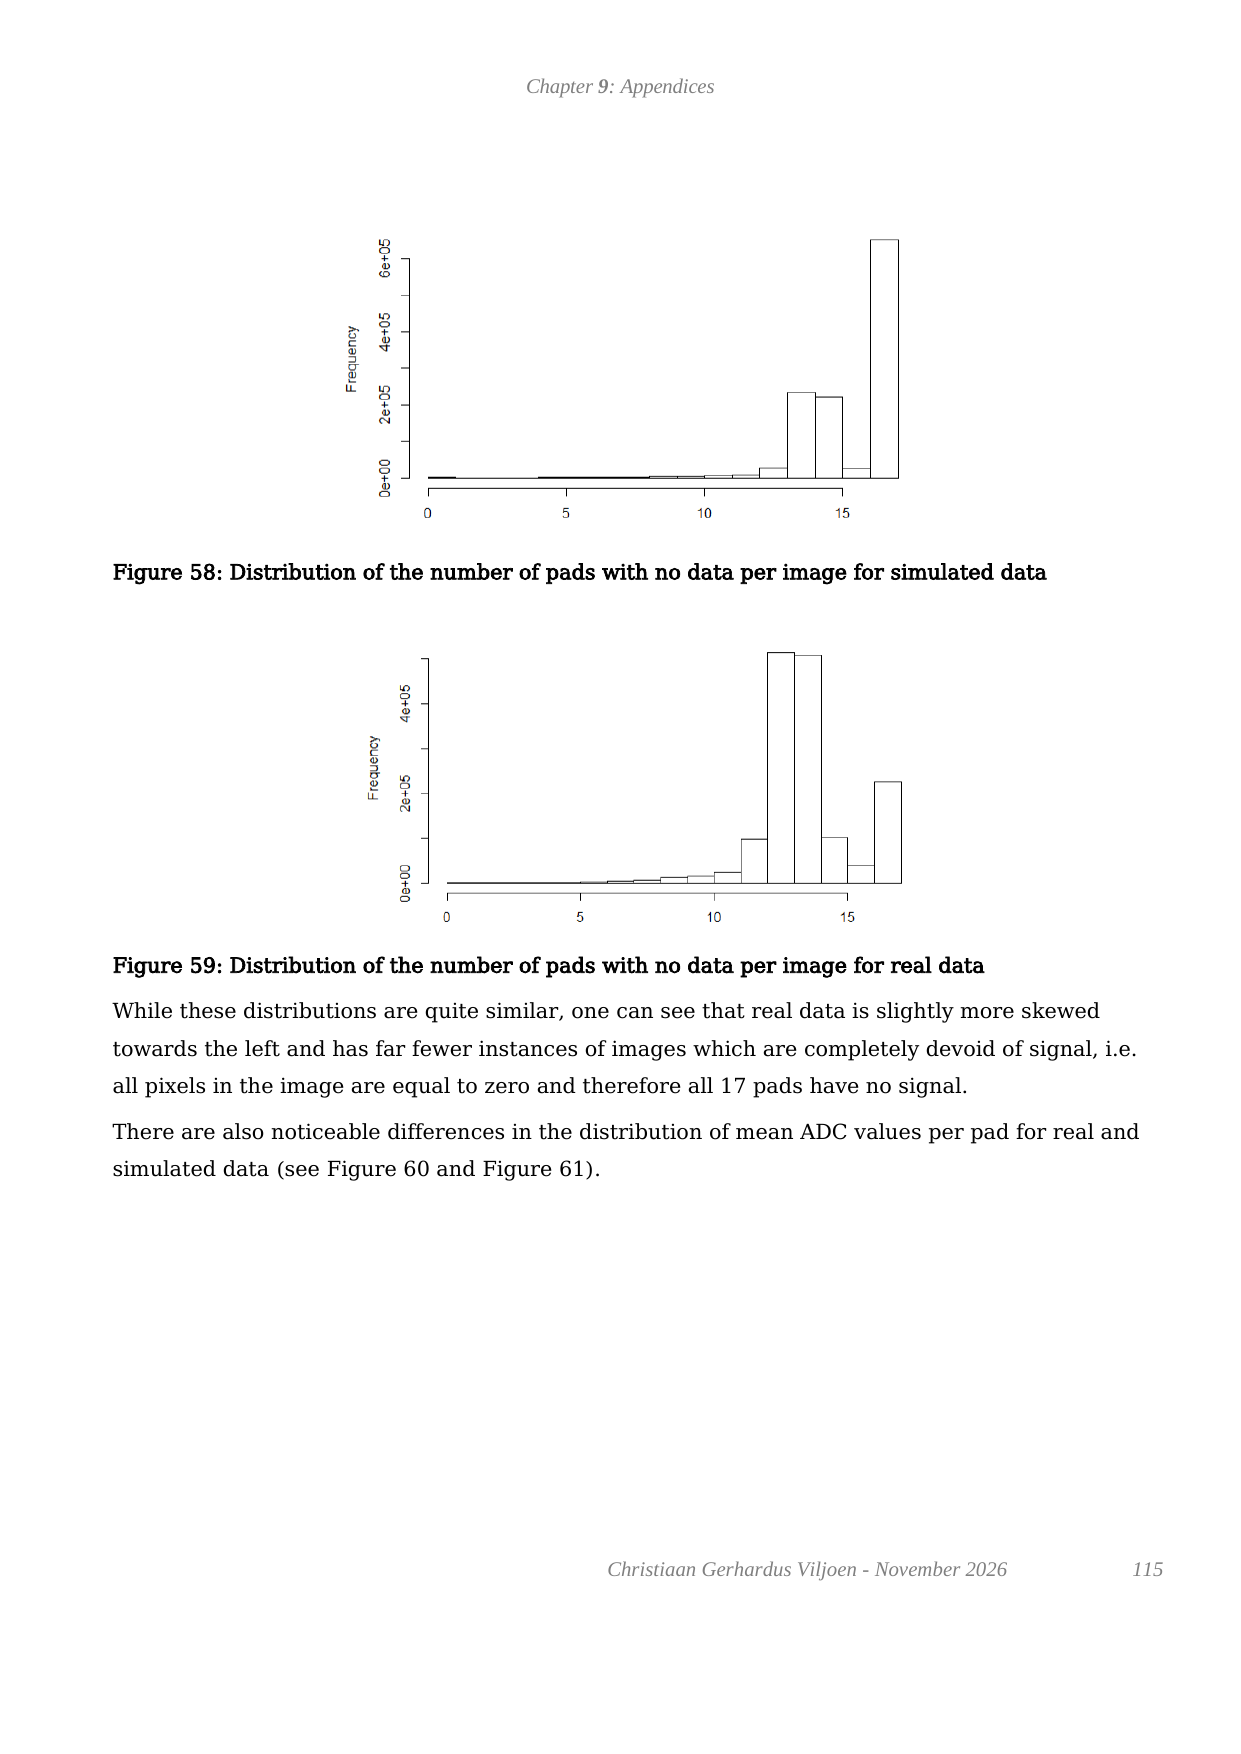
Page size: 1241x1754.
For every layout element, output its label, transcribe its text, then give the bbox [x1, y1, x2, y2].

picture [342, 226, 936, 538]
text There are also noticeable differences in the distribution of mean ADC values per pad for real and simulated data (see Figure 70 and Figure 71). [112, 1119, 1165, 1181]
text While these distributions are quite similar, one can see that real data is slightly more skewed towards the left and has far fewer instances of images which are completely devoid of signal, i.e. all pixels in the image are equal to zero and therefore all 17 pads have no signal. [112, 998, 1165, 1098]
picture [363, 650, 915, 932]
text Figure 58: Distribution of the number of pads with no data per image for simulated data [112, 559, 1165, 584]
text Figure 59: Distribution of the number of pads with no data per image for real data [112, 952, 1165, 977]
